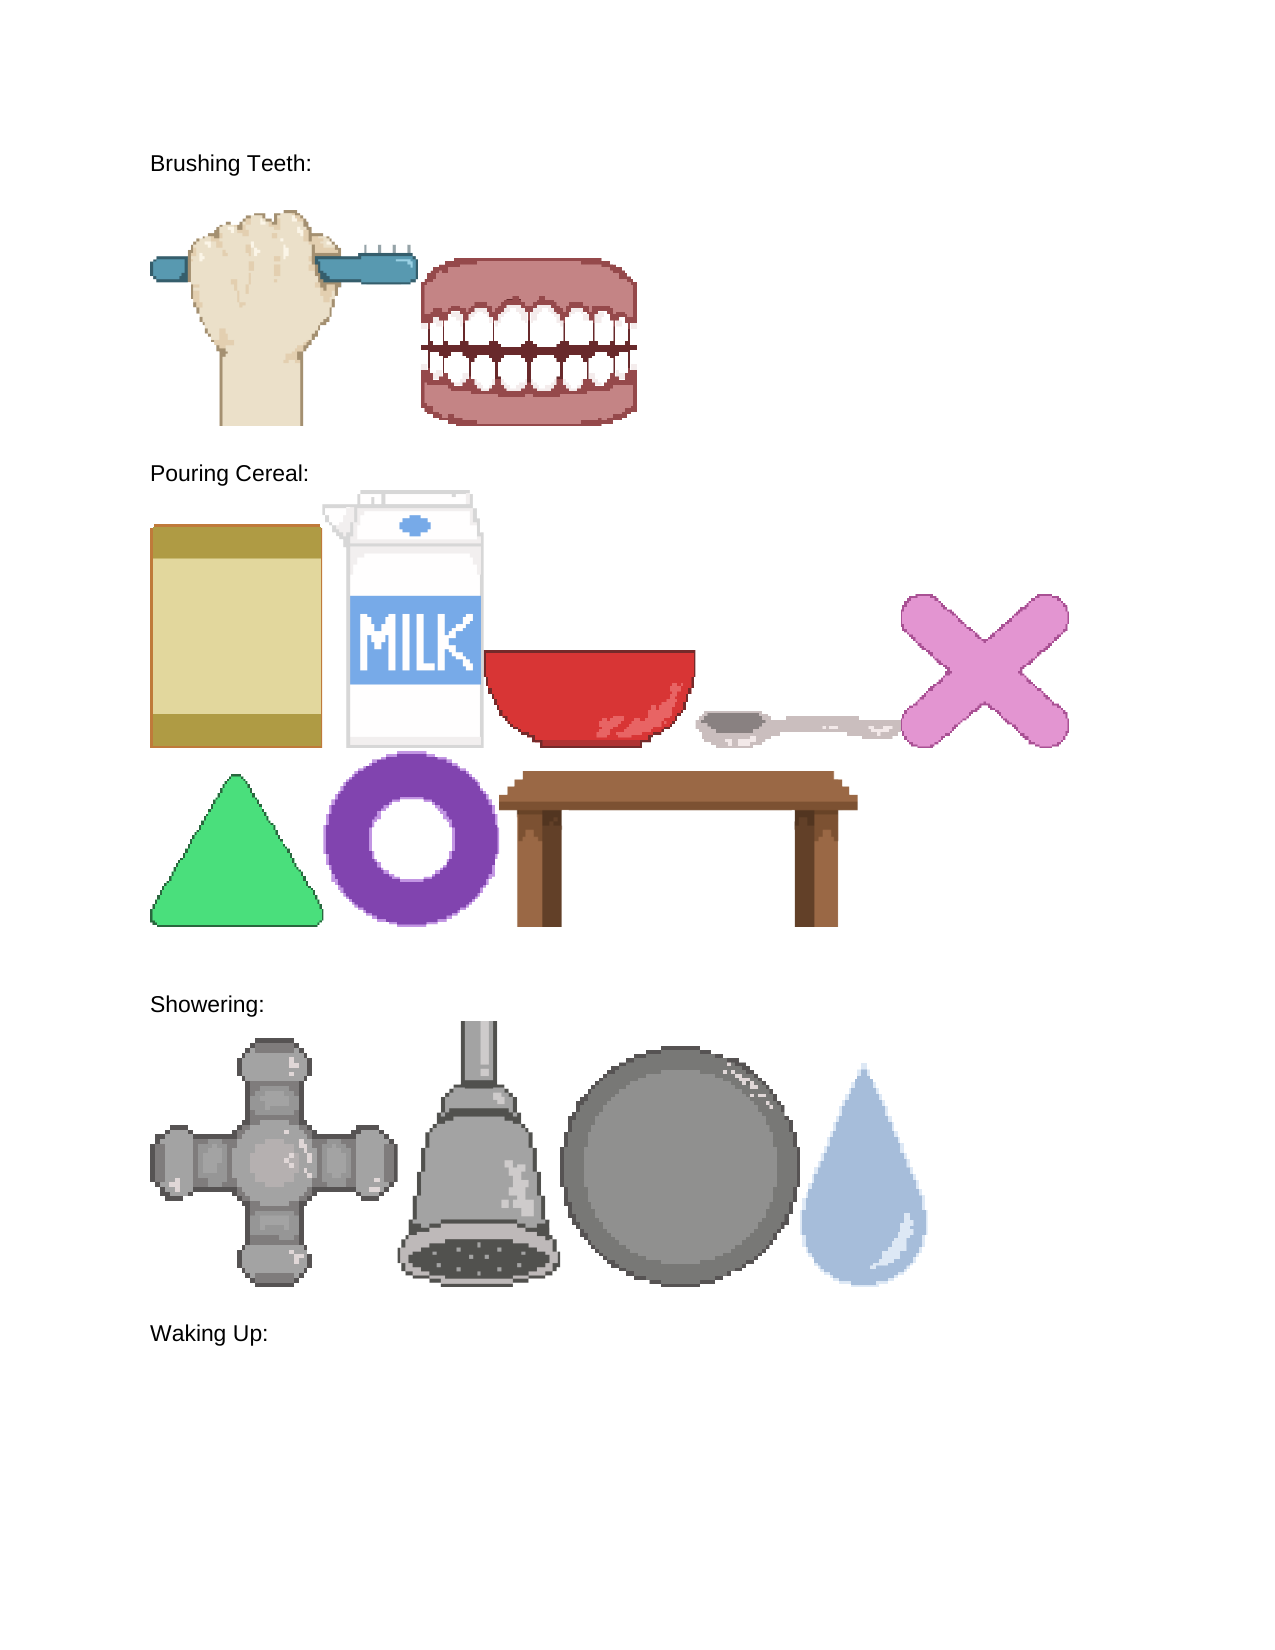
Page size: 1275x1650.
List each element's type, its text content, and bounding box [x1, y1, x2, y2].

picture [150, 751, 858, 927]
picture [150, 490, 1069, 748]
text Waking Up: [150, 1320, 1125, 1347]
text Showering: [150, 991, 1125, 1018]
text Brushing Teeth: [150, 150, 1125, 176]
picture [150, 210, 639, 426]
text Pouring Cereal: [150, 460, 1125, 486]
picture [150, 1021, 928, 1287]
